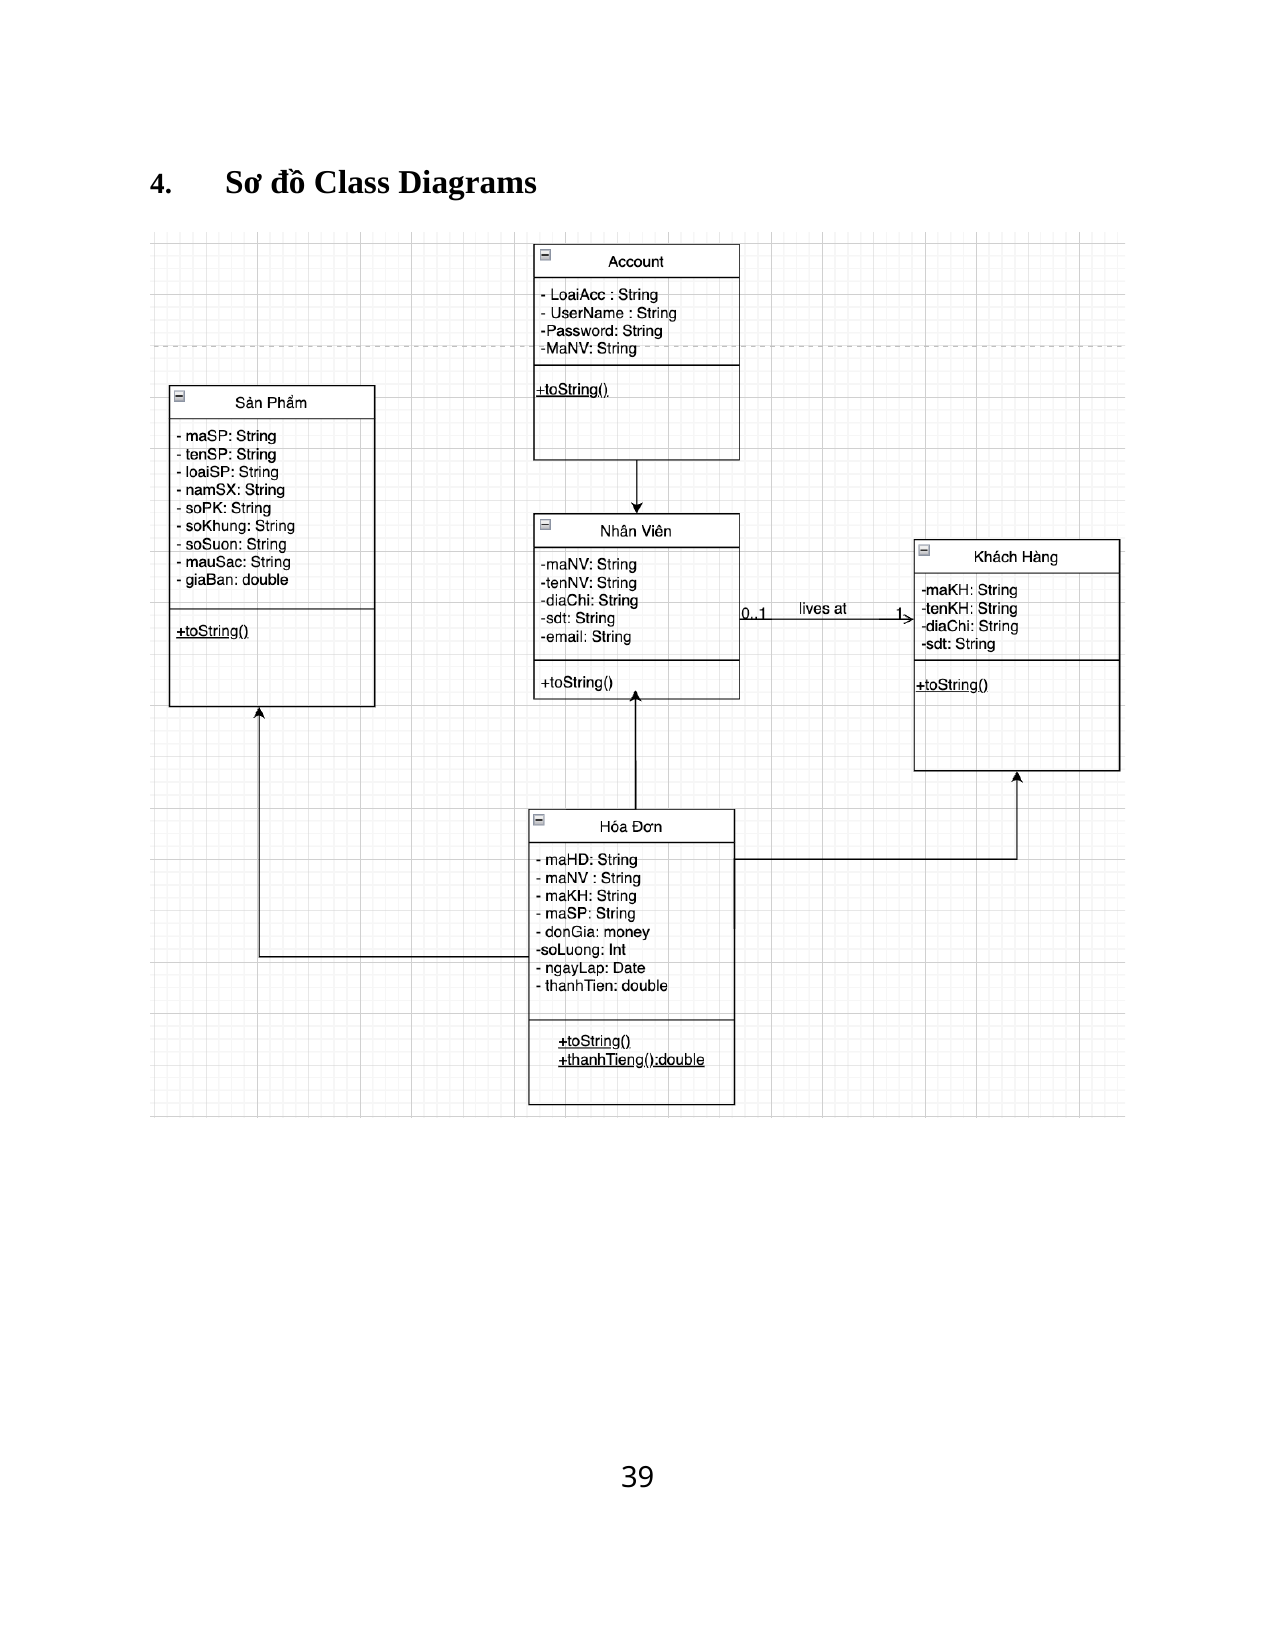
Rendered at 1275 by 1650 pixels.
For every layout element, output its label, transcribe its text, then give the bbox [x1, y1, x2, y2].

subtitle Sơ đồ Class Diagrams [150, 162, 1125, 201]
picture [150, 232, 1125, 1118]
